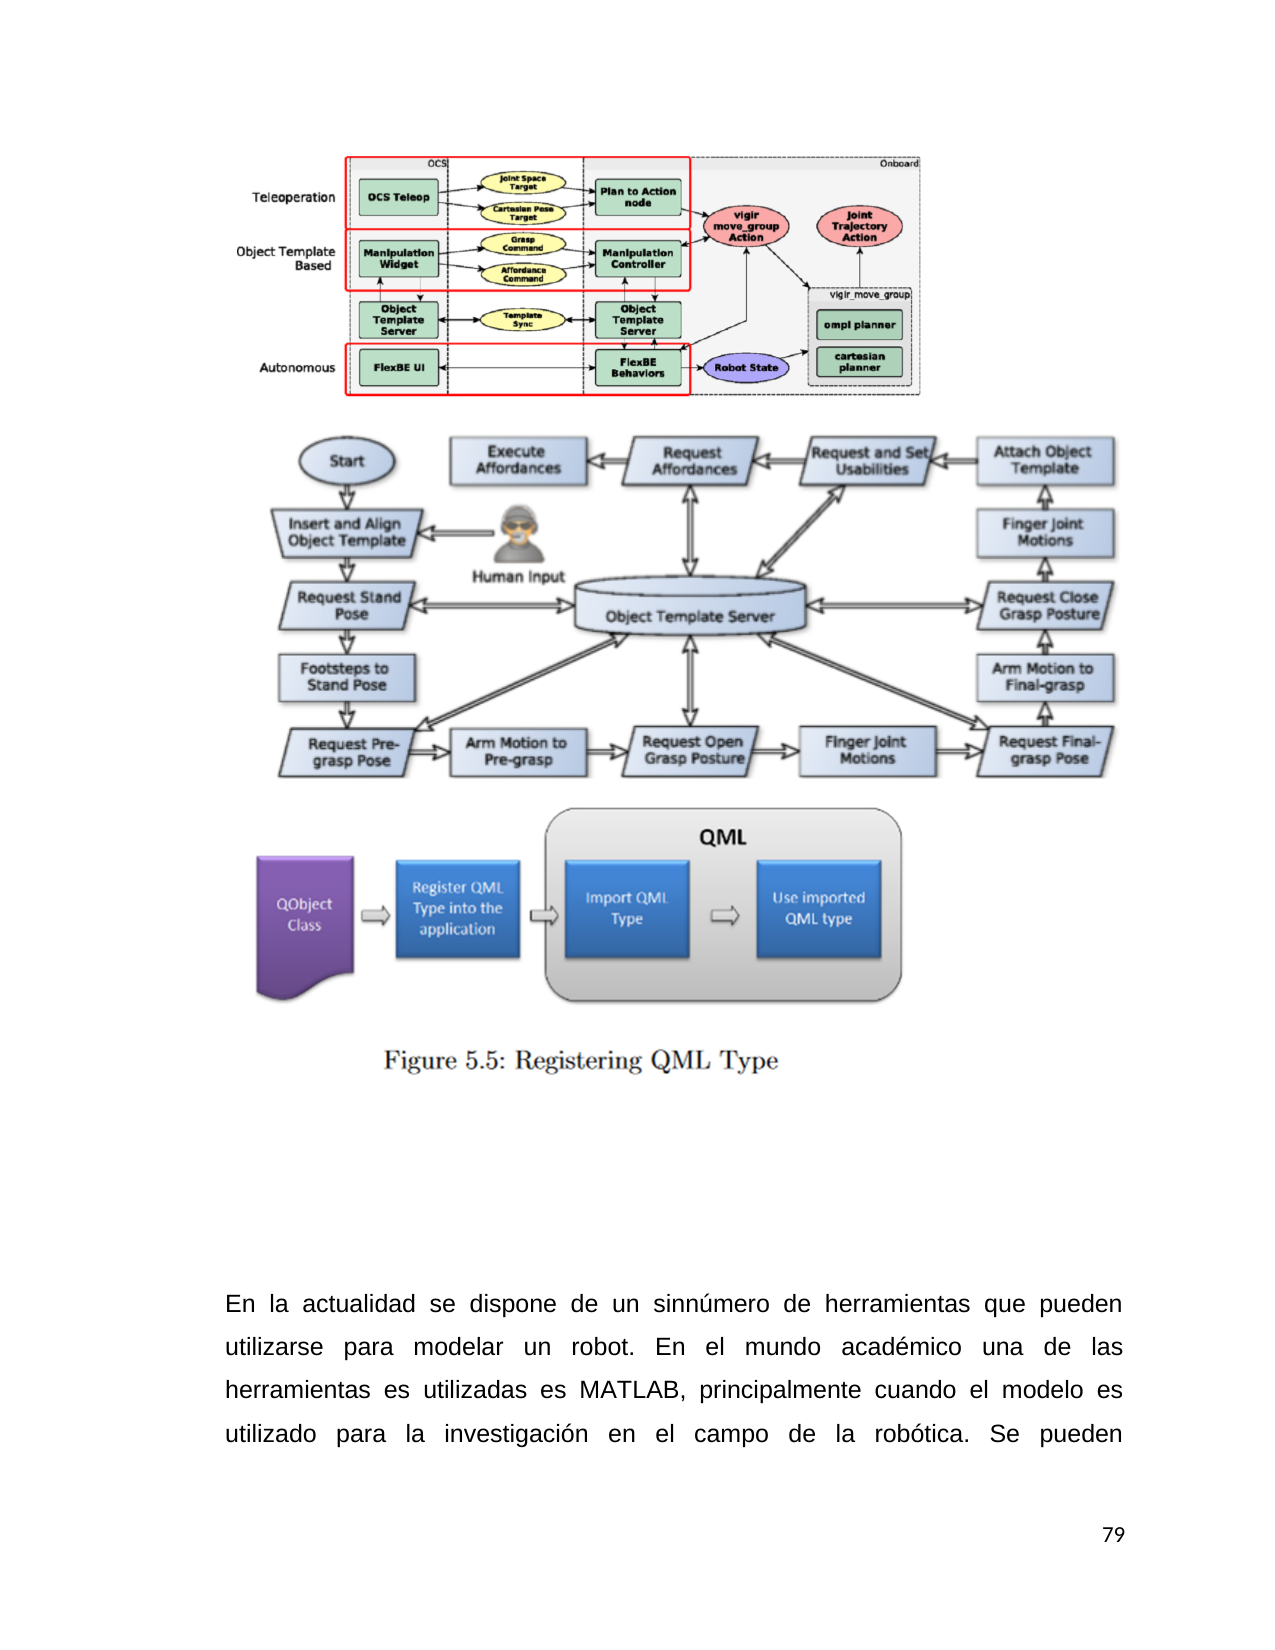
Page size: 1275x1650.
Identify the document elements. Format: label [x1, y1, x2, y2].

picture [225, 150, 933, 402]
picture [225, 420, 1125, 786]
text [225, 1289, 1125, 1447]
picture [225, 805, 919, 1077]
